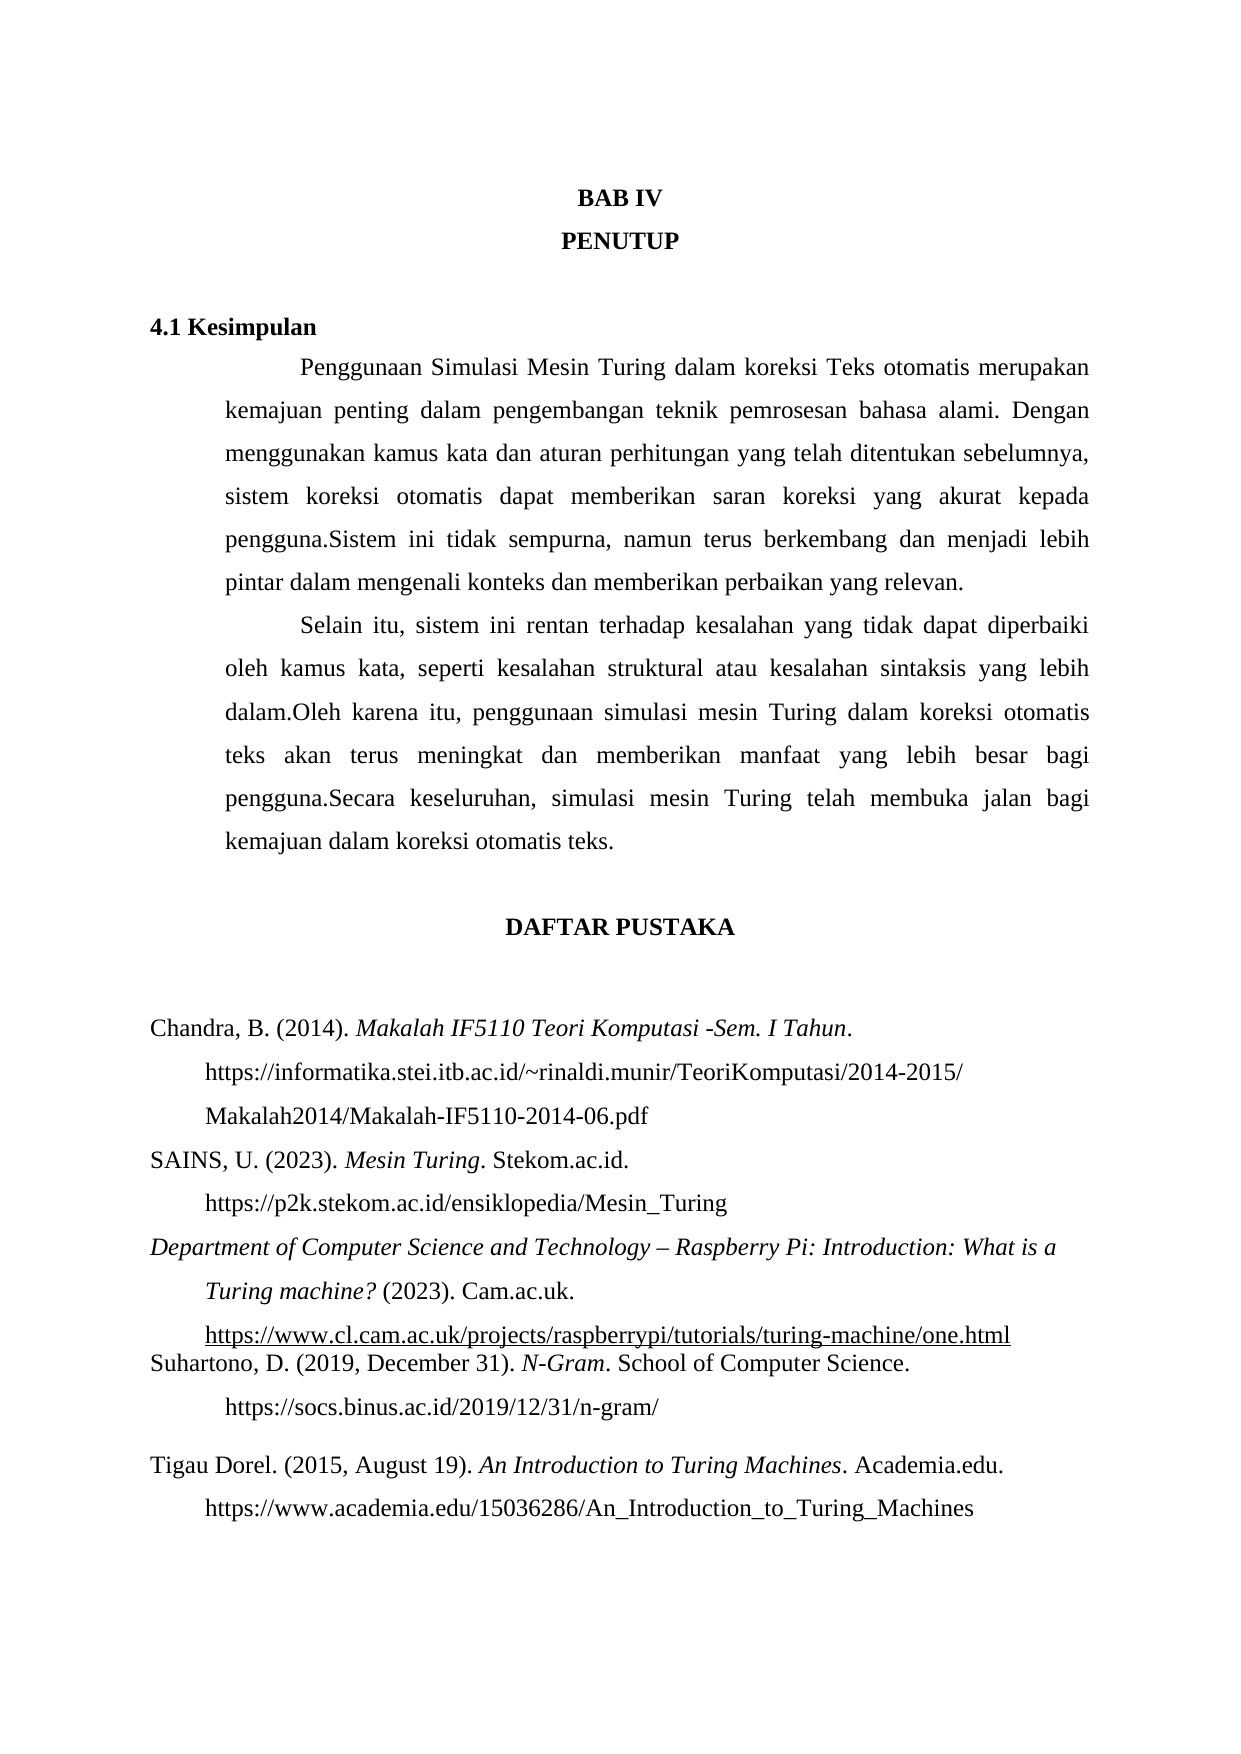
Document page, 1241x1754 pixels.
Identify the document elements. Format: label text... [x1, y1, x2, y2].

text Penggunaan Simulasi Mesin Turing dalam koreksi Teks otomatis merupakan kemajuan penting dalam pengembangan teknik pemrosesan bahasa alami. Dengan menggunakan kamus kata dan aturan perhitungan yang telah ditentukan sebelumnya, sistem koreksi otomatis dapat memberikan saran koreksi yang akurat kepada pengguna.Sistem ini tidak sempurna, namun terus berkembang dan menjadi lebih pintar dalam mengenali konteks dan memberikan perbaikan yang relevan. [225, 352, 1090, 596]
text ‌SAINS, U. (2023). Mesin Turing. Stekom.ac.id. https://p2k.stekom.ac.id/ensiklopedia/Mesin_Turing [150, 1130, 1090, 1217]
text ‌Department of Computer Science and Technology – Raspberry Pi: Introduction: What is a Turing machine? (2023). Cam.ac.uk. https://www.cl.cam.ac.uk/projects/raspberrypi/tutorials/turing-machine/one.html [150, 1217, 1090, 1348]
text Selain itu, sistem ini rentan terhadap kesalahan yang tidak dapat diperbaiki oleh kamus kata, seperti kesalahan struktural atau kesalahan sintaksis yang lebih dalam.Oleh karena itu, penggunaan simulasi mesin Turing dalam koreksi otomatis teks akan terus meningkat dan memberikan manfaat yang lebih besar bagi pengguna.Secara keseluruhan, simulasi mesin Turing telah membuka jalan bagi kemajuan dalam koreksi otomatis teks. [225, 610, 1090, 855]
text DAFTAR PUSTAKA [150, 912, 1090, 941]
text BAB IV [150, 183, 1090, 212]
text Chandra, B. (2014). Makalah IF5110 Teori Komputasi -Sem. I Tahun. https://informatika.stei.itb.ac.id/~rinaldi.munir/TeoriKomputasi/2014-2015/Makalah2014/Makalah-IF5110-2014-06.pdf [150, 998, 1090, 1130]
text PENUTUP [150, 226, 1090, 255]
text ‌Tigau Dorel. (2015, August 19). An Introduction to Turing Machines. Academia.edu. https://www.academia.edu/15036286/An_Introduction_to_Turing_Machines [150, 1435, 1090, 1522]
text Suhartono, D. (2019, December 31). N-Gram. School of Computer Science. https://socs.binus.ac.id/2019/12/31/n-gram/ [150, 1348, 1090, 1420]
title 4.1 Kesimpulan [150, 312, 1090, 341]
